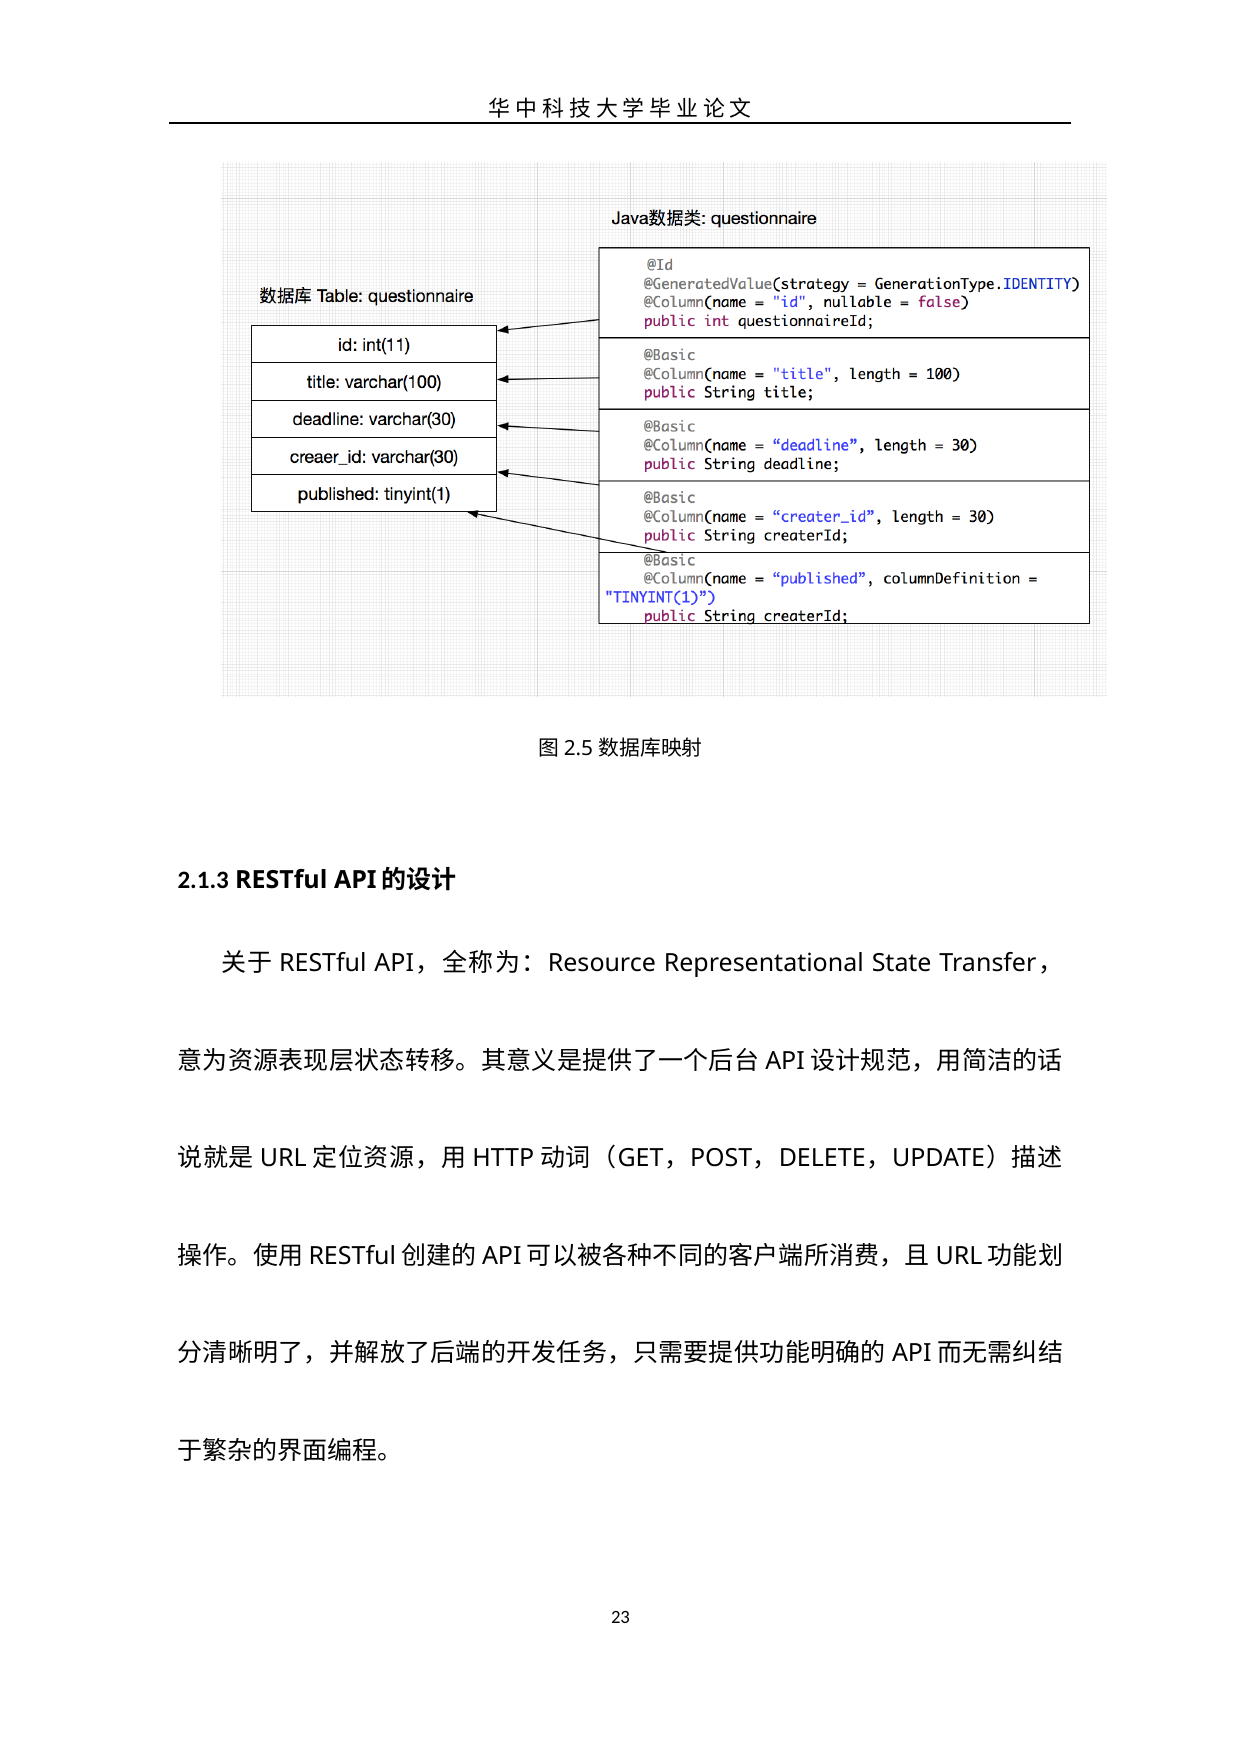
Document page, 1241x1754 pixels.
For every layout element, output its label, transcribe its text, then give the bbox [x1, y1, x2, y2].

text 图 2.5 数据库映射 [177, 731, 1063, 763]
subtitle 2.1.3 RESTful API的设计 [177, 845, 1063, 910]
text 关于RESTful API，全称为：Resource Representational State Transfer，意为资源表现层状态转移。其意义是提供了一个后台API设计规范，用简洁的话说就是URL定位资源，用HTTP动词（GET，POST，DELETE，UPDATE）描述操作。使用RESTful创建的API可以被各种不同的客户端所消费，且URL功能划分清晰明了，并解放了后端的开发任务，只需要提供功能明确的API而无需纠结于繁杂的界面编程。 [177, 928, 1063, 1481]
picture [221, 162, 1107, 697]
